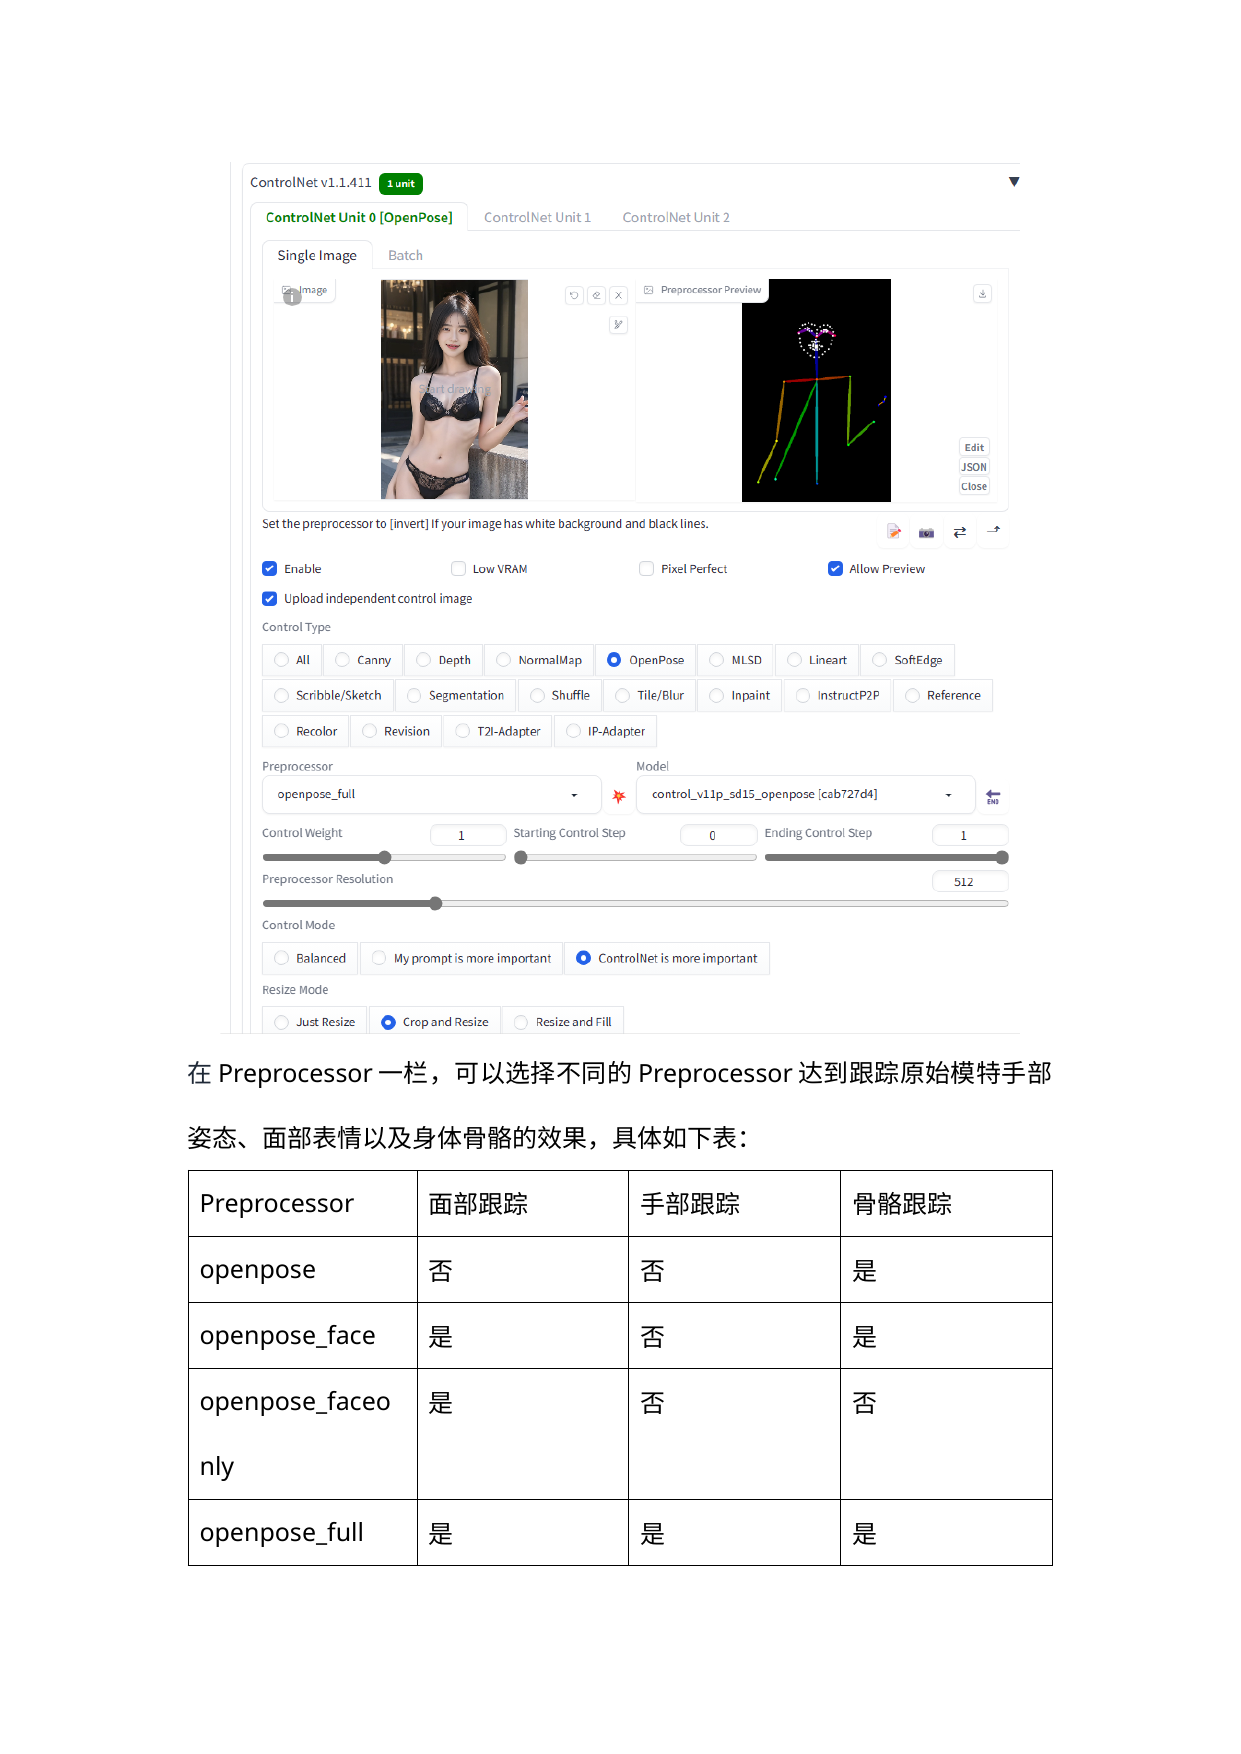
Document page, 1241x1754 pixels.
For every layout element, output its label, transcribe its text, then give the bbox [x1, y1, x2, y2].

table_cell 否 [418, 1237, 628, 1302]
table_header 骨骼跟踪 [841, 1171, 1052, 1236]
table_cell 是 [418, 1500, 628, 1565]
table_cell 否 [629, 1237, 840, 1302]
picture [220, 162, 1020, 1034]
table_cell 是 [841, 1237, 1052, 1302]
table_cell openpose [189, 1237, 417, 1302]
table_header 手部跟踪 [629, 1171, 840, 1236]
table_cell openpose_full [189, 1500, 417, 1565]
table_cell openpose_face [189, 1303, 417, 1368]
table_cell 否 [841, 1369, 1052, 1499]
table_cell 是 [841, 1500, 1052, 1565]
text 在Preprocessor一栏，可以选择不同的Preprocessor达到跟踪原始模特手部姿态、面部表情以及身体骨骼的效果，具体如下表： [187, 1039, 1053, 1169]
table_cell 是 [418, 1303, 628, 1368]
table_cell 否 [629, 1369, 840, 1499]
table_cell 是 [841, 1303, 1052, 1368]
table_cell openpose_faceonly [189, 1369, 417, 1499]
table_cell 否 [629, 1303, 840, 1368]
table_header 面部跟踪 [418, 1171, 628, 1236]
table_cell 是 [629, 1500, 840, 1565]
table_header Preprocessor [189, 1171, 417, 1236]
table_cell 是 [418, 1369, 628, 1499]
